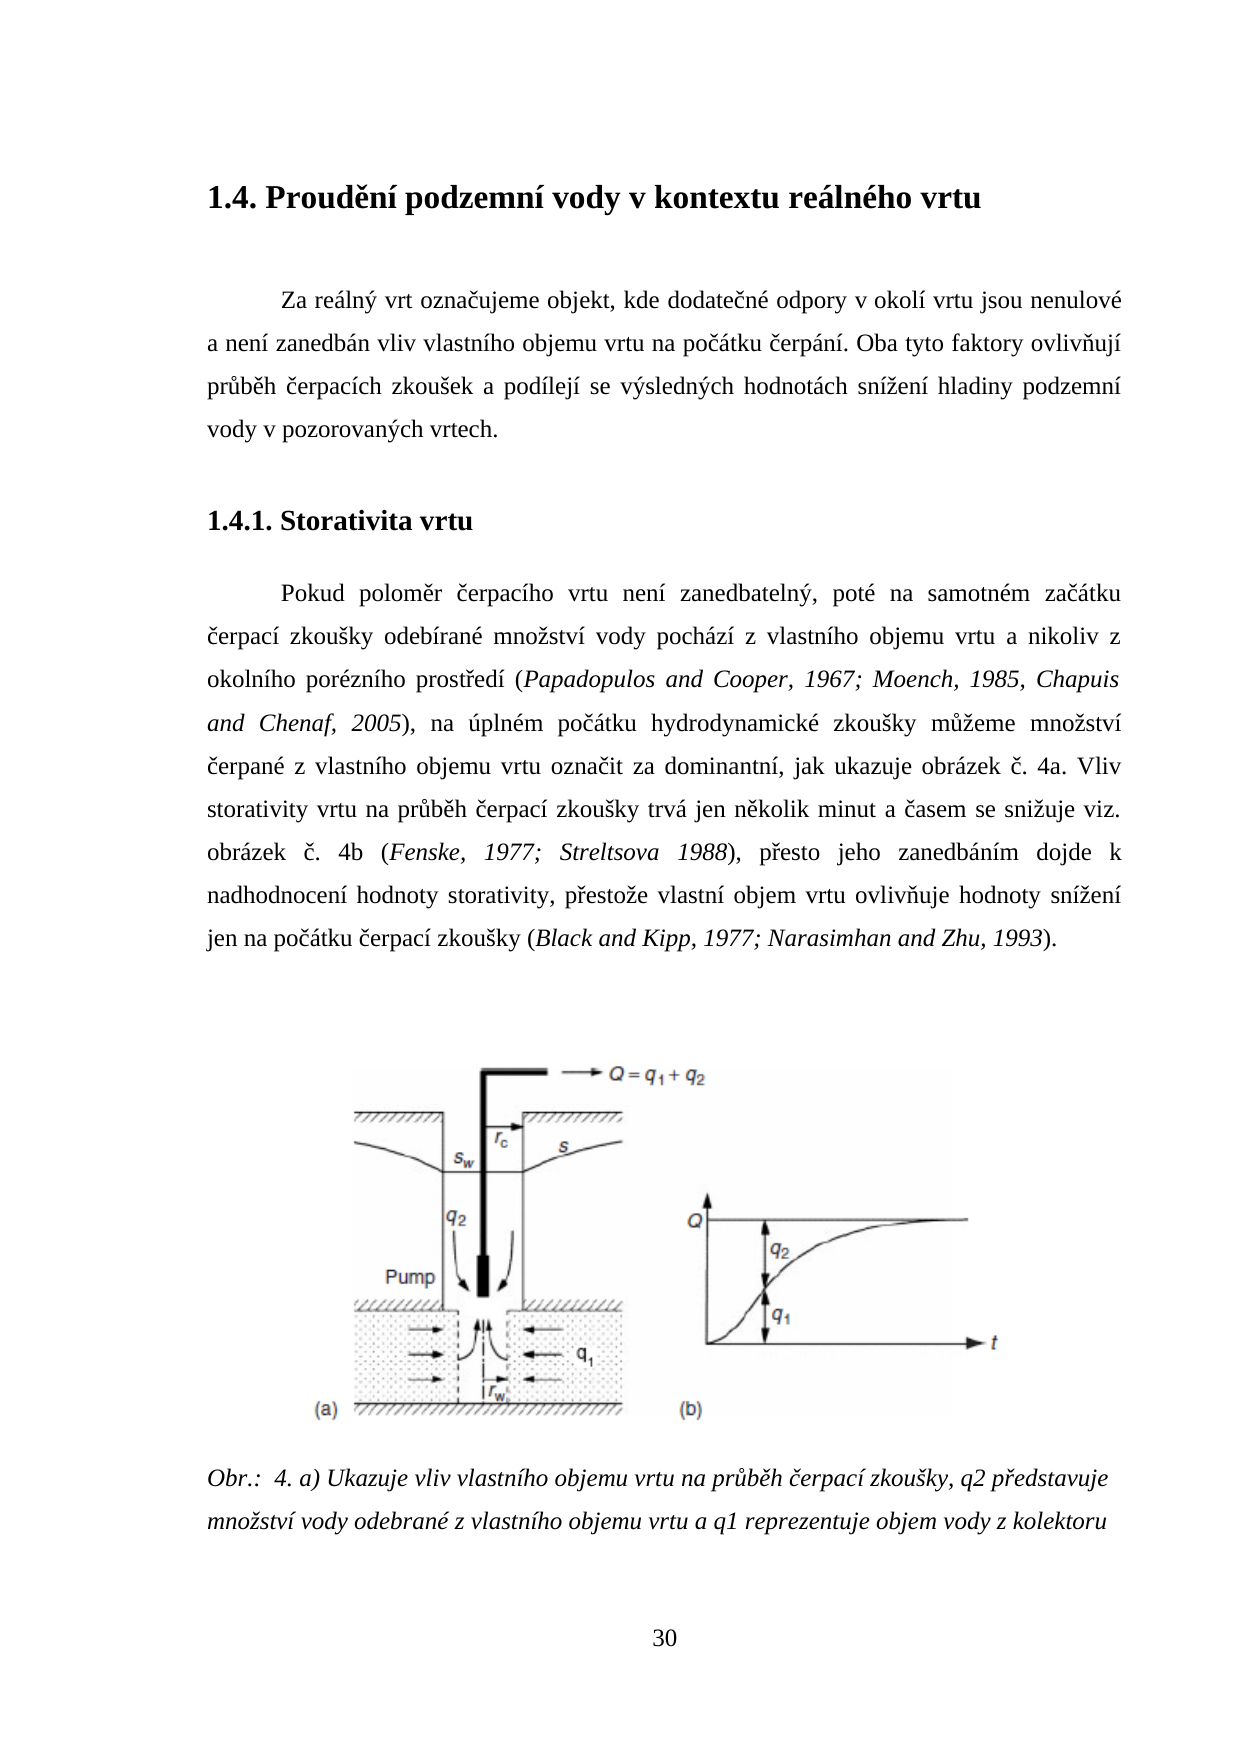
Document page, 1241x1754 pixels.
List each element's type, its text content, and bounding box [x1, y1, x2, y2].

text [207, 1463, 1122, 1535]
text Za reálný vrt označujeme objekt, kde dodatečné odpory v okolí vrtu jsou nenulové a není zanedbán vliv vlastního objemu vrtu na počátku čerpání. Oba tyto faktory ovlivňují průběh čerpacích zkoušek a podílejí se výsledných hodnotách snížení hladiny podzemní vody v pozorovaných vrtech. [207, 285, 1122, 443]
text Pokud poloměr čerpacího vrtu není zanedbatelný, poté na samotném začátku čerpací zkoušky odebírané množství vody pochází z vlastního objemu vrtu a nikoliv z okolního porézního prostředí (Papadopulos and Cooper, 1967; Moench, 1985, Chapuis and Chenaf, 2005), na úplném počátku hydrodynamické zkoušky můžeme množství čerpané z vlastního objemu vrtu označit za dominantní, jak ukazuje obrázek č. 4a. Vliv storativity vrtu na průběh čerpací zkoušky trvá jen několik minut a časem se snižuje viz. obrázek č. 4b (Fenske, 1977; Streltsova 1988), přesto jeho zanedbáním dojde k nadhodnocení hodnoty storativity, přestože vlastní objem vrtu ovlivňuje hodnoty snížení jen na počátku čerpací zkoušky (Black and Kipp, 1977; Narasimhan and Zhu, 1993). [207, 578, 1122, 952]
picture [309, 1051, 1020, 1428]
subtitle 1.4.1. Storativita vrtu [207, 503, 1122, 537]
subtitle 1.4. Proudění podzemní vody v kontextu reálného vrtu [207, 177, 1122, 216]
